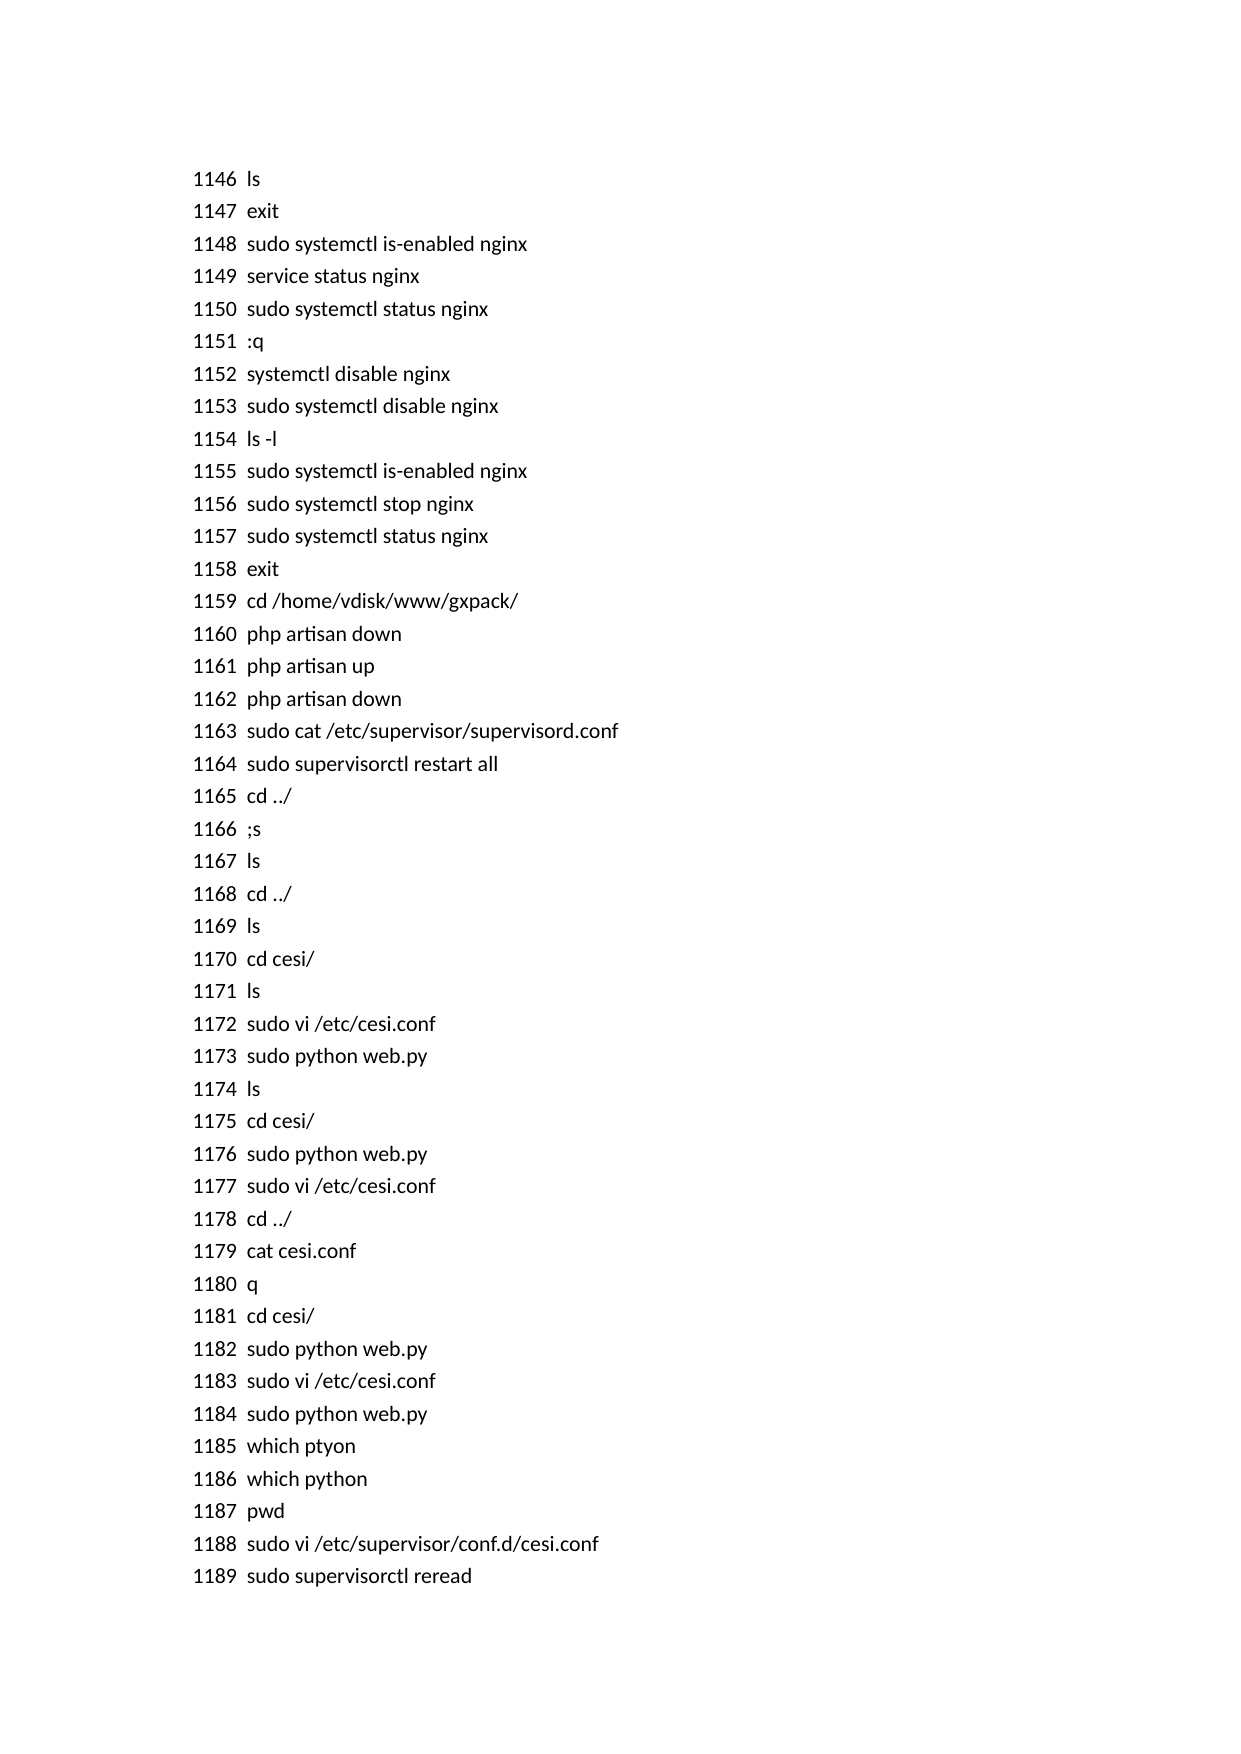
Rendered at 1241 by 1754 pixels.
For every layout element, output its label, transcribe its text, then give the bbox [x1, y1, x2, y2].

text 1178 cd ../ [187, 1202, 1053, 1234]
text 1183 sudo vi /etc/cesi.conf [187, 1364, 1053, 1397]
text 1148 sudo systemctl is-enabled nginx [187, 227, 1053, 259]
text 1169 ls [187, 909, 1053, 942]
text 1173 sudo python web.py [187, 1039, 1053, 1072]
text 1171 ls [187, 974, 1053, 1007]
text 1165 cd ../ [187, 779, 1053, 812]
text 1164 sudo supervisorctl restart all [187, 747, 1053, 779]
text 1158 exit [187, 552, 1053, 584]
text 1160 php artisan down [187, 617, 1053, 649]
text 1151 :q [187, 324, 1053, 357]
text 1181 cd cesi/ [187, 1299, 1053, 1332]
text 1187 pwd [187, 1494, 1053, 1527]
text 1179 cat cesi.conf [187, 1234, 1053, 1267]
text 1162 php artisan down [187, 682, 1053, 714]
text 1146 ls [187, 162, 1053, 194]
text 1149 service status nginx [187, 259, 1053, 292]
text 1180 q [187, 1267, 1053, 1299]
text 1189 sudo supervisorctl reread [187, 1559, 1053, 1592]
text 1176 sudo python web.py [187, 1137, 1053, 1169]
text 1186 which python [187, 1462, 1053, 1494]
text 1157 sudo systemctl status nginx [187, 519, 1053, 552]
text 1167 ls [187, 844, 1053, 877]
text 1166 ;s [187, 812, 1053, 844]
text 1174 ls [187, 1072, 1053, 1104]
text 1170 cd cesi/ [187, 942, 1053, 974]
text 1147 exit [187, 194, 1053, 227]
text 1172 sudo vi /etc/cesi.conf [187, 1007, 1053, 1039]
text 1154 ls -l [187, 422, 1053, 454]
text 1188 sudo vi /etc/supervisor/conf.d/cesi.conf [187, 1527, 1053, 1559]
text 1155 sudo systemctl is-enabled nginx [187, 454, 1053, 487]
text 1184 sudo python web.py [187, 1397, 1053, 1429]
text 1159 cd /home/vdisk/www/gxpack/ [187, 584, 1053, 617]
text 1163 sudo cat /etc/supervisor/supervisord.conf [187, 714, 1053, 747]
text 1150 sudo systemctl status nginx [187, 292, 1053, 324]
text 1177 sudo vi /etc/cesi.conf [187, 1169, 1053, 1202]
text 1153 sudo systemctl disable nginx [187, 389, 1053, 422]
text 1152 systemctl disable nginx [187, 357, 1053, 389]
text 1185 which ptyon [187, 1429, 1053, 1462]
text 1156 sudo systemctl stop nginx [187, 487, 1053, 519]
text 1168 cd ../ [187, 877, 1053, 909]
text 1182 sudo python web.py [187, 1332, 1053, 1364]
text 1161 php artisan up [187, 649, 1053, 682]
text 1175 cd cesi/ [187, 1104, 1053, 1137]
